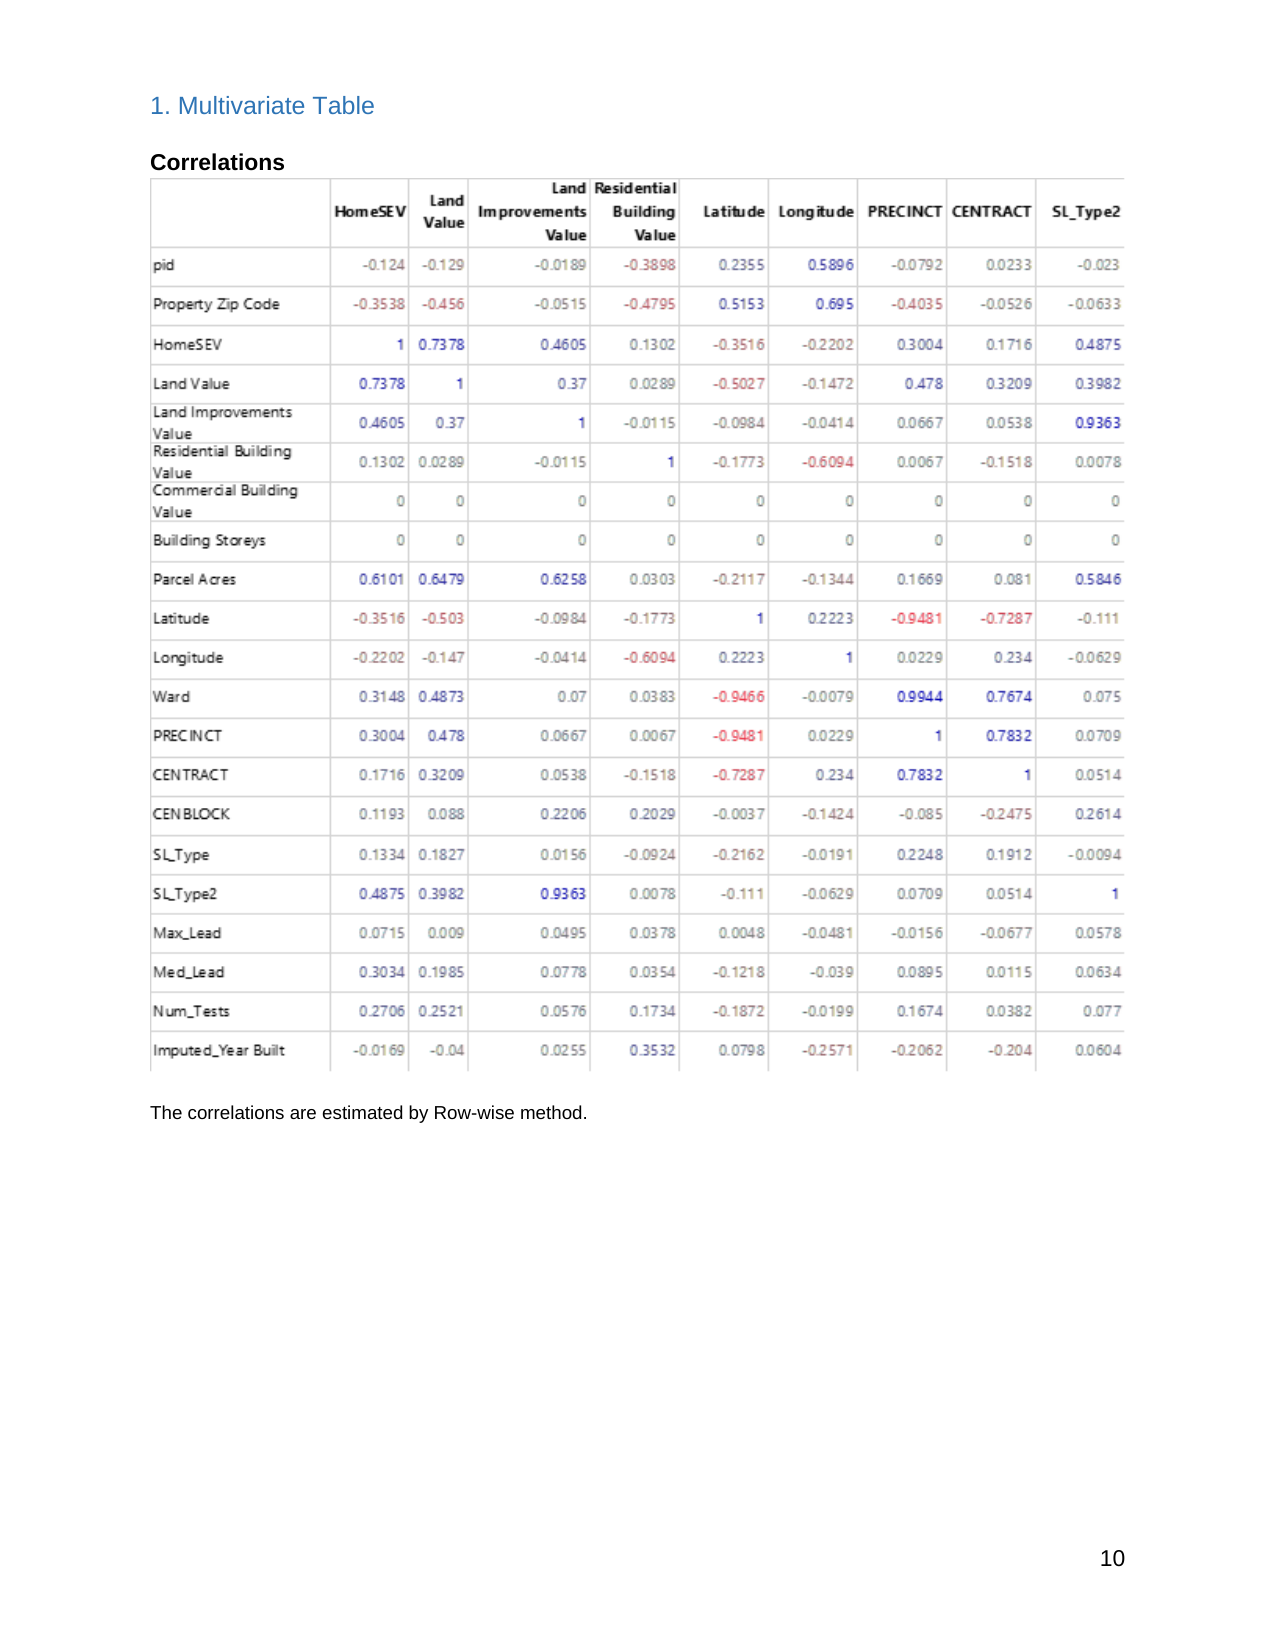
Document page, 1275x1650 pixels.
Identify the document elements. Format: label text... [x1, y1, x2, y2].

text Correlations [150, 149, 1125, 178]
picture [150, 178, 1125, 1073]
text 1. Multivariate Table [150, 91, 1125, 119]
text The correlations are estimated by Row-wise method. [150, 1101, 1125, 1123]
